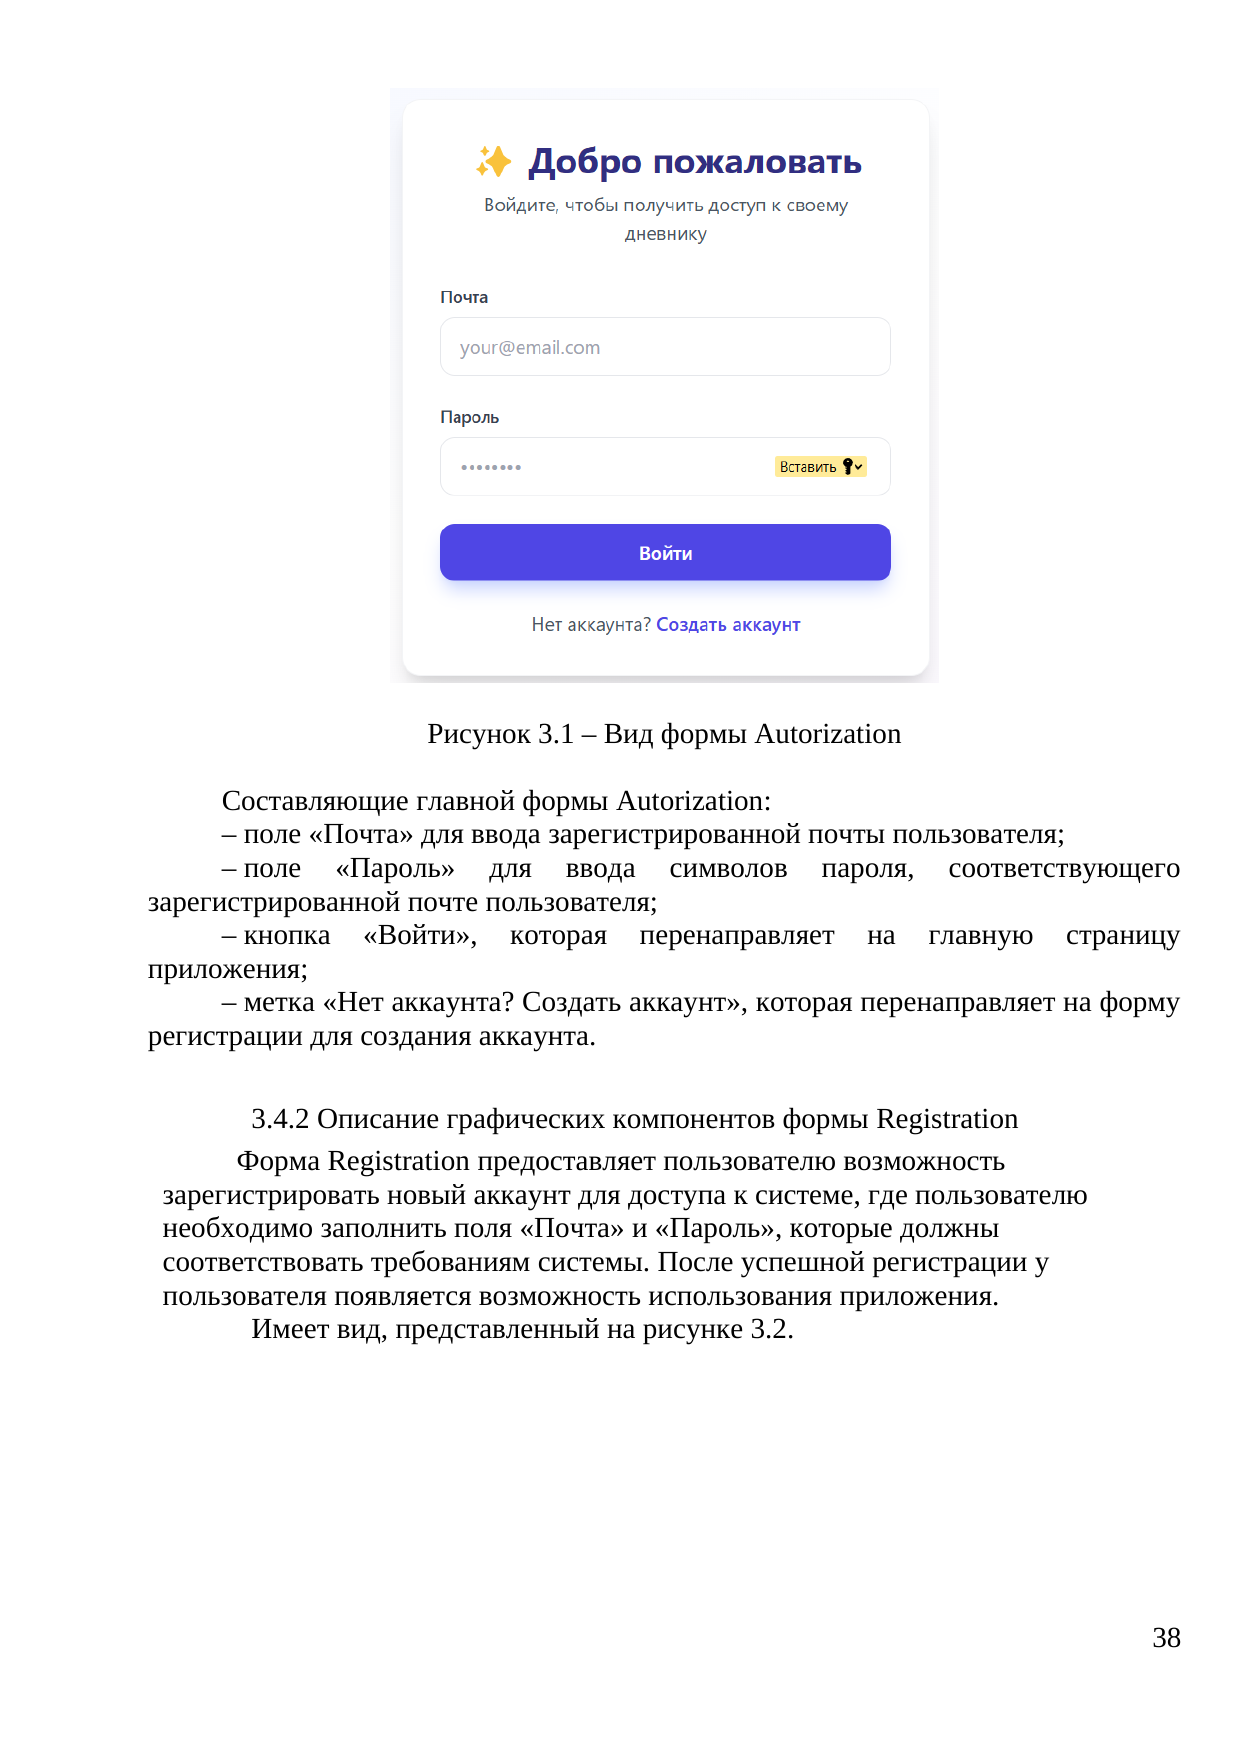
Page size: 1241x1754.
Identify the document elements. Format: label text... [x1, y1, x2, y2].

text поле «Почта» для ввода зарегистрированной почты пользователя; [148, 817, 1181, 850]
text Форма Registration предоставляет пользователю возможность зарегистрировать новый аккаунт для доступа к системе, где пользователю необходимо заполнить поля «Почта» и «Пароль», которые должны соответствовать требованиям системы. После успешной регистрации у пользователя появляется возможность использования приложения. [162, 1143, 1181, 1311]
text метка «Нет аккаунта? Создать аккаунт», которая перенаправляет на форму регистрации для создания аккаунта. [148, 984, 1181, 1051]
text Составляющие главной формы Autorization: [148, 783, 1181, 817]
text поле «Пароль» для ввода символов пароля, соответствующего зарегистрированной почте пользователя; [148, 850, 1181, 917]
subtitle 3.4.2 Описание графических компонентов формы Registration [162, 1102, 1181, 1135]
text Рисунок 3.1 – Вид формы Autorization [148, 716, 1181, 749]
picture [390, 88, 939, 683]
text кнопка «Войти», которая перенаправляет на главную страницу приложения; [148, 917, 1181, 984]
text Имеет вид, представленный на рисунке 3.2. [162, 1311, 1181, 1345]
